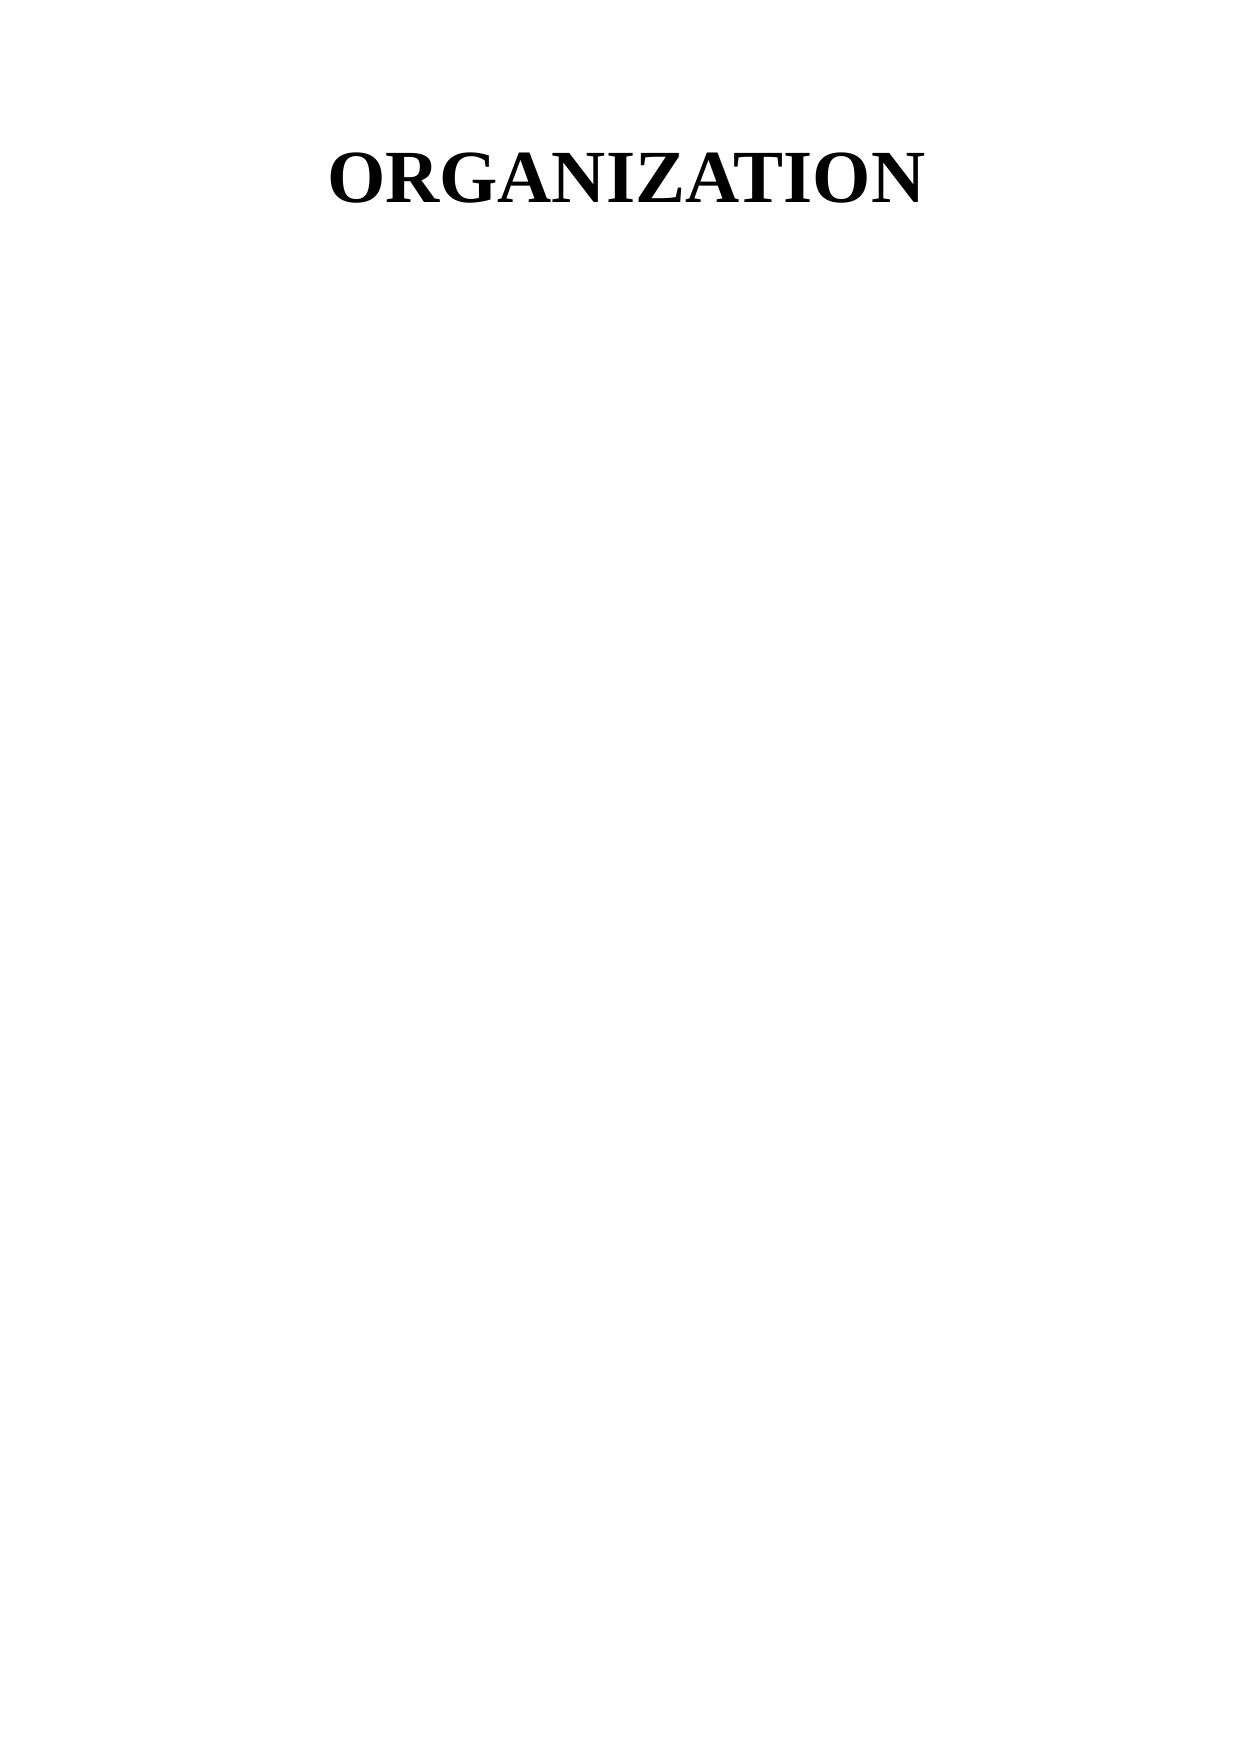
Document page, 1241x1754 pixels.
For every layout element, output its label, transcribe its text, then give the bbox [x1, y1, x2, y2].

subtitle ORGANIZATION [150, 132, 925, 219]
